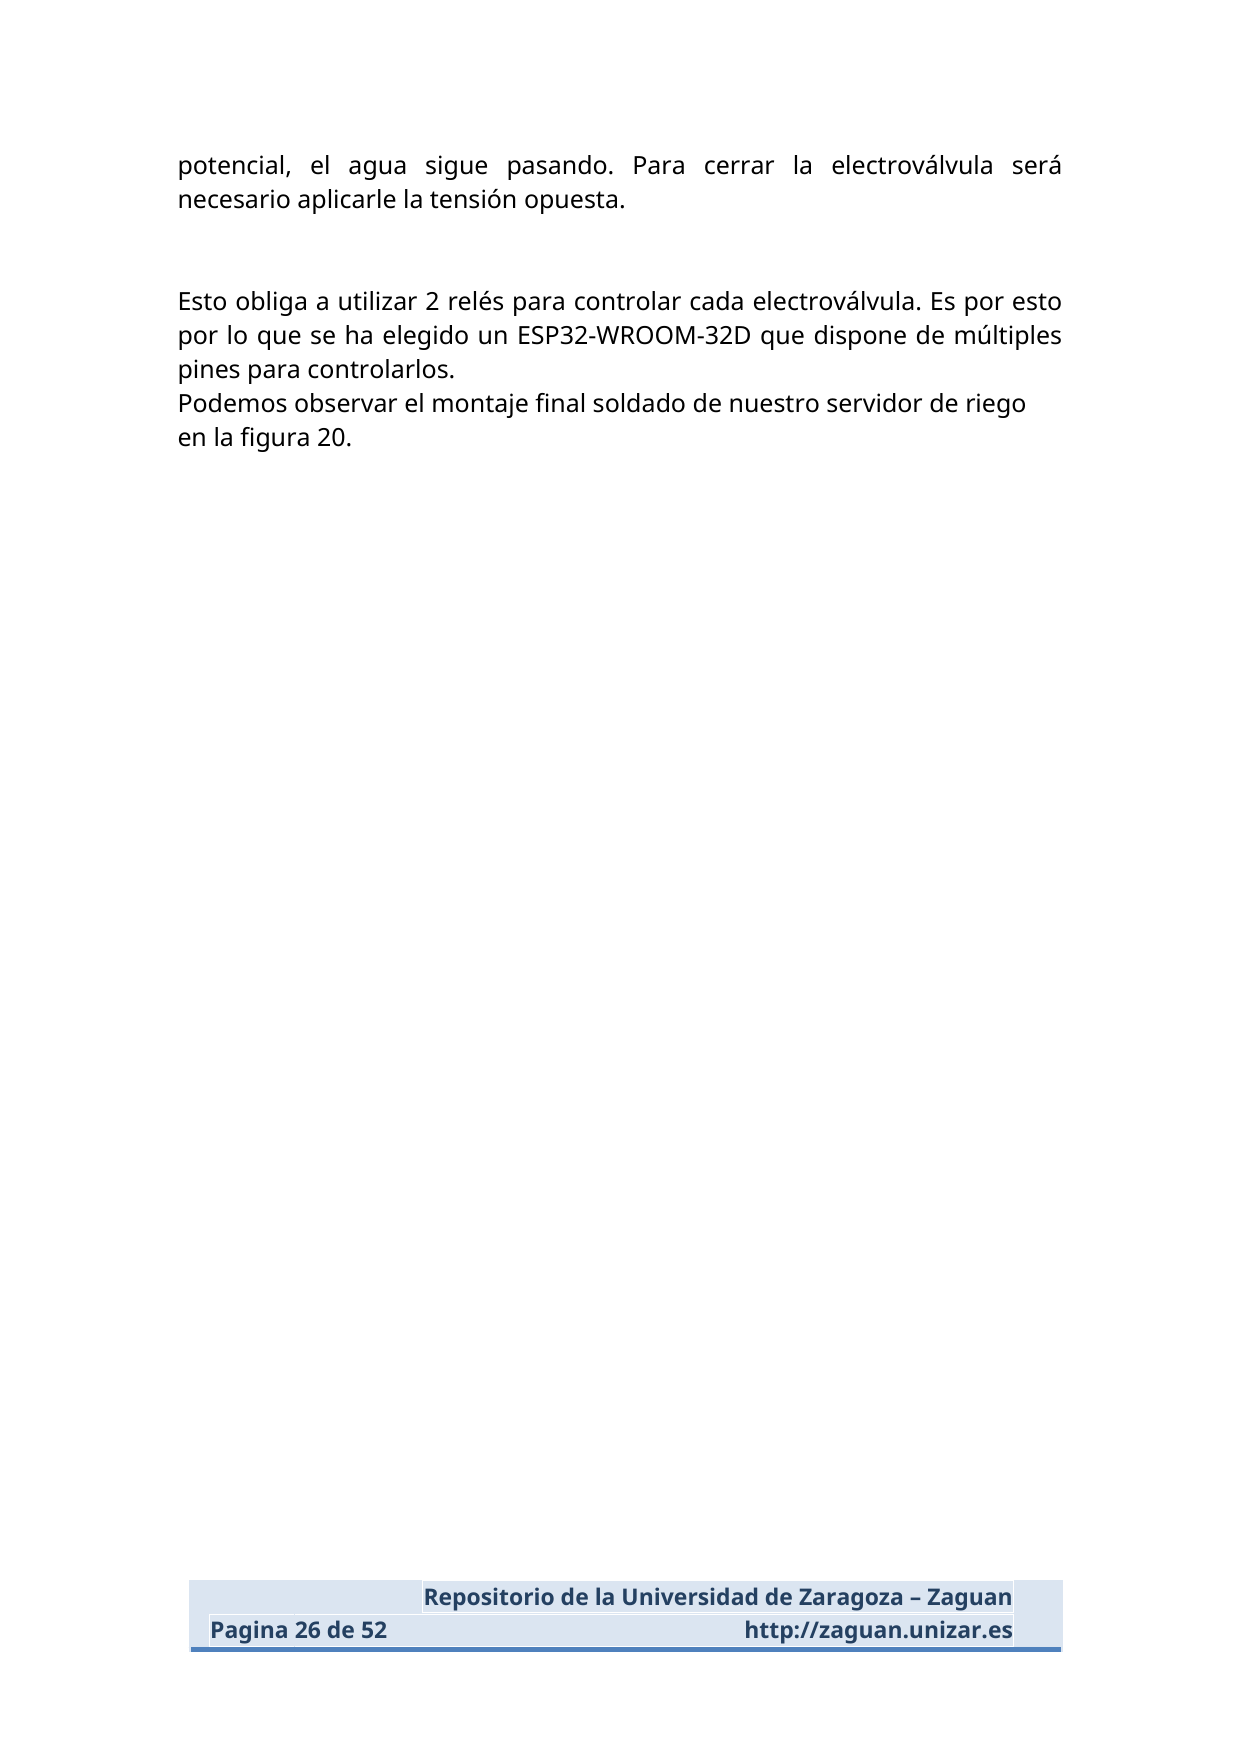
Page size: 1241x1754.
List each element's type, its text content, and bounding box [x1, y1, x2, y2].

text Esto obliga a utilizar 2 relés para controlar cada electroválvula. Es por esto por lo que se ha elegido un ESP32-WROOM-32D que dispone de múltiples pines para controlarlos. [177, 284, 1063, 386]
text Podemos observar el montaje final soldado de nuestro servidor de riego en la figura 20. [177, 386, 1063, 454]
